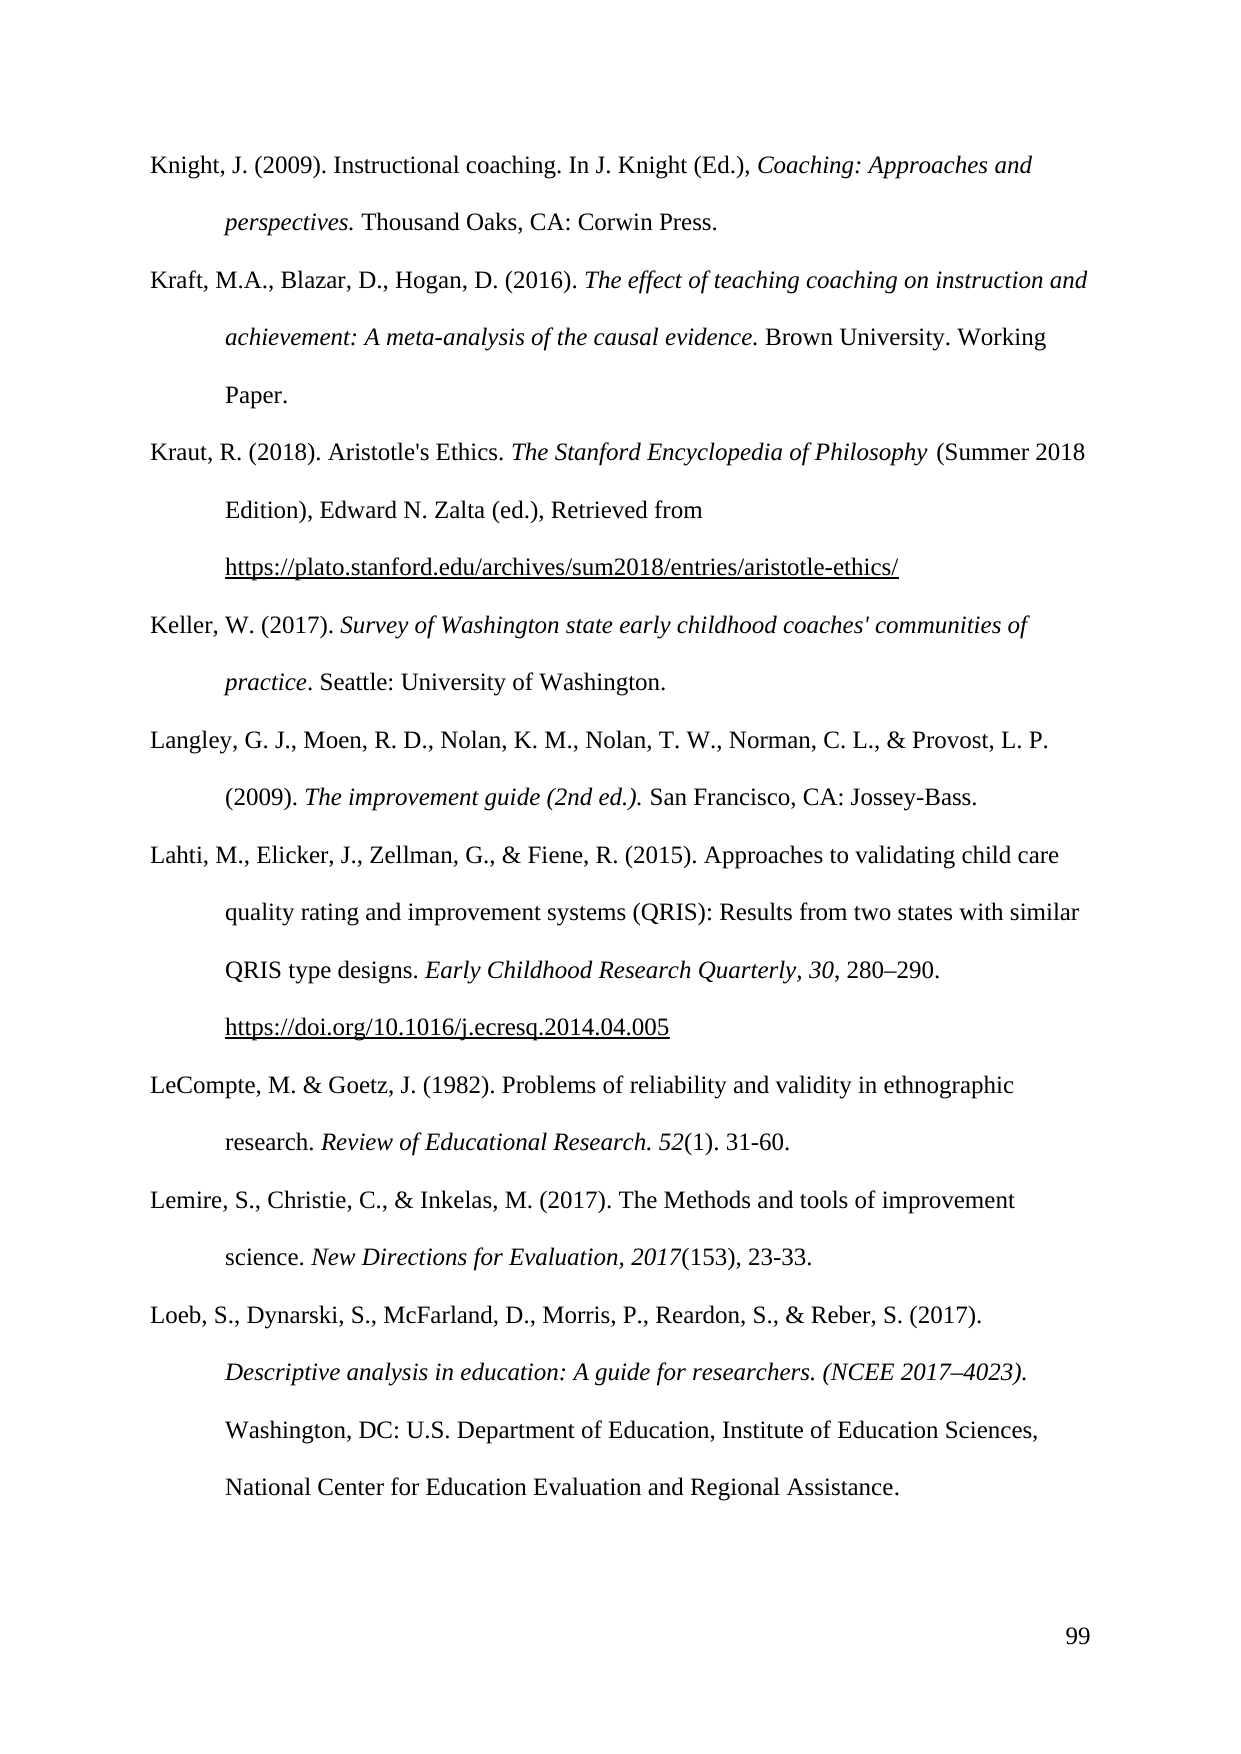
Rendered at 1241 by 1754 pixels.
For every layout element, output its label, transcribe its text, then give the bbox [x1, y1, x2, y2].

text Lemire, S., Christie, C., & Inkelas, M. (2017). The Methods and tools of improvement science. New Directions for Evaluation, 2017(153), 23-33. [150, 1185, 1090, 1271]
text Loeb, S., Dynarski, S., McFarland, D., Morris, P., Reardon, S., & Reber, S. (2017). Descriptive analysis in education: A guide for researchers. (NCEE 2017–4023). Washington, DC: U.S. Department of Education, Institute of Education Sciences, National Center for Education Evaluation and Regional Assistance. [150, 1300, 1090, 1501]
text Kraft, M.A., Blazar, D., Hogan, D. (2016). The effect of teaching coaching on instruction and achievement: A meta-analysis of the causal evidence. Brown University. Working Paper. [150, 265, 1090, 409]
text Lahti, M., Elicker, J., Zellman, G., & Fiene, R. (2015). Approaches to validating child care quality rating and improvement systems (QRIS): Results from two states with similar QRIS type designs. Early Childhood Research Quarterly, 30, 280–290. https://doi.org/10.1016/j.ecresq.2014.04.005 [150, 840, 1090, 1041]
text Knight, J. (2009). Instructional coaching. In J. Knight (Ed.), Coaching: Approaches and perspectives. Thousand Oaks, CA: Corwin Press. [150, 150, 1090, 236]
text Kraut, R. (2018). Aristotle's Ethics. The Stanford Encyclopedia of Philosophy (Summer 2018 Edition), Edward N. Zalta (ed.), Retrieved from https://plato.stanford.edu/archives/sum2018/entries/aristotle-ethics/ [150, 437, 1090, 581]
text Keller, W. (2017). Survey of Washington state early childhood coaches' communities of practice. Seattle: University of Washington. [150, 610, 1090, 696]
text LeCompte, M. & Goetz, J. (1982). Problems of reliability and validity in ethnographic research. Review of Educational Research. 52(1). 31-60. [150, 1070, 1090, 1156]
text Langley, G. J., Moen, R. D., Nolan, K. M., Nolan, T. W., Norman, C. L., & Provost, L. P. (2009). The improvement guide (2nd ed.). San Francisco, CA: Jossey-Bass. [150, 725, 1090, 811]
